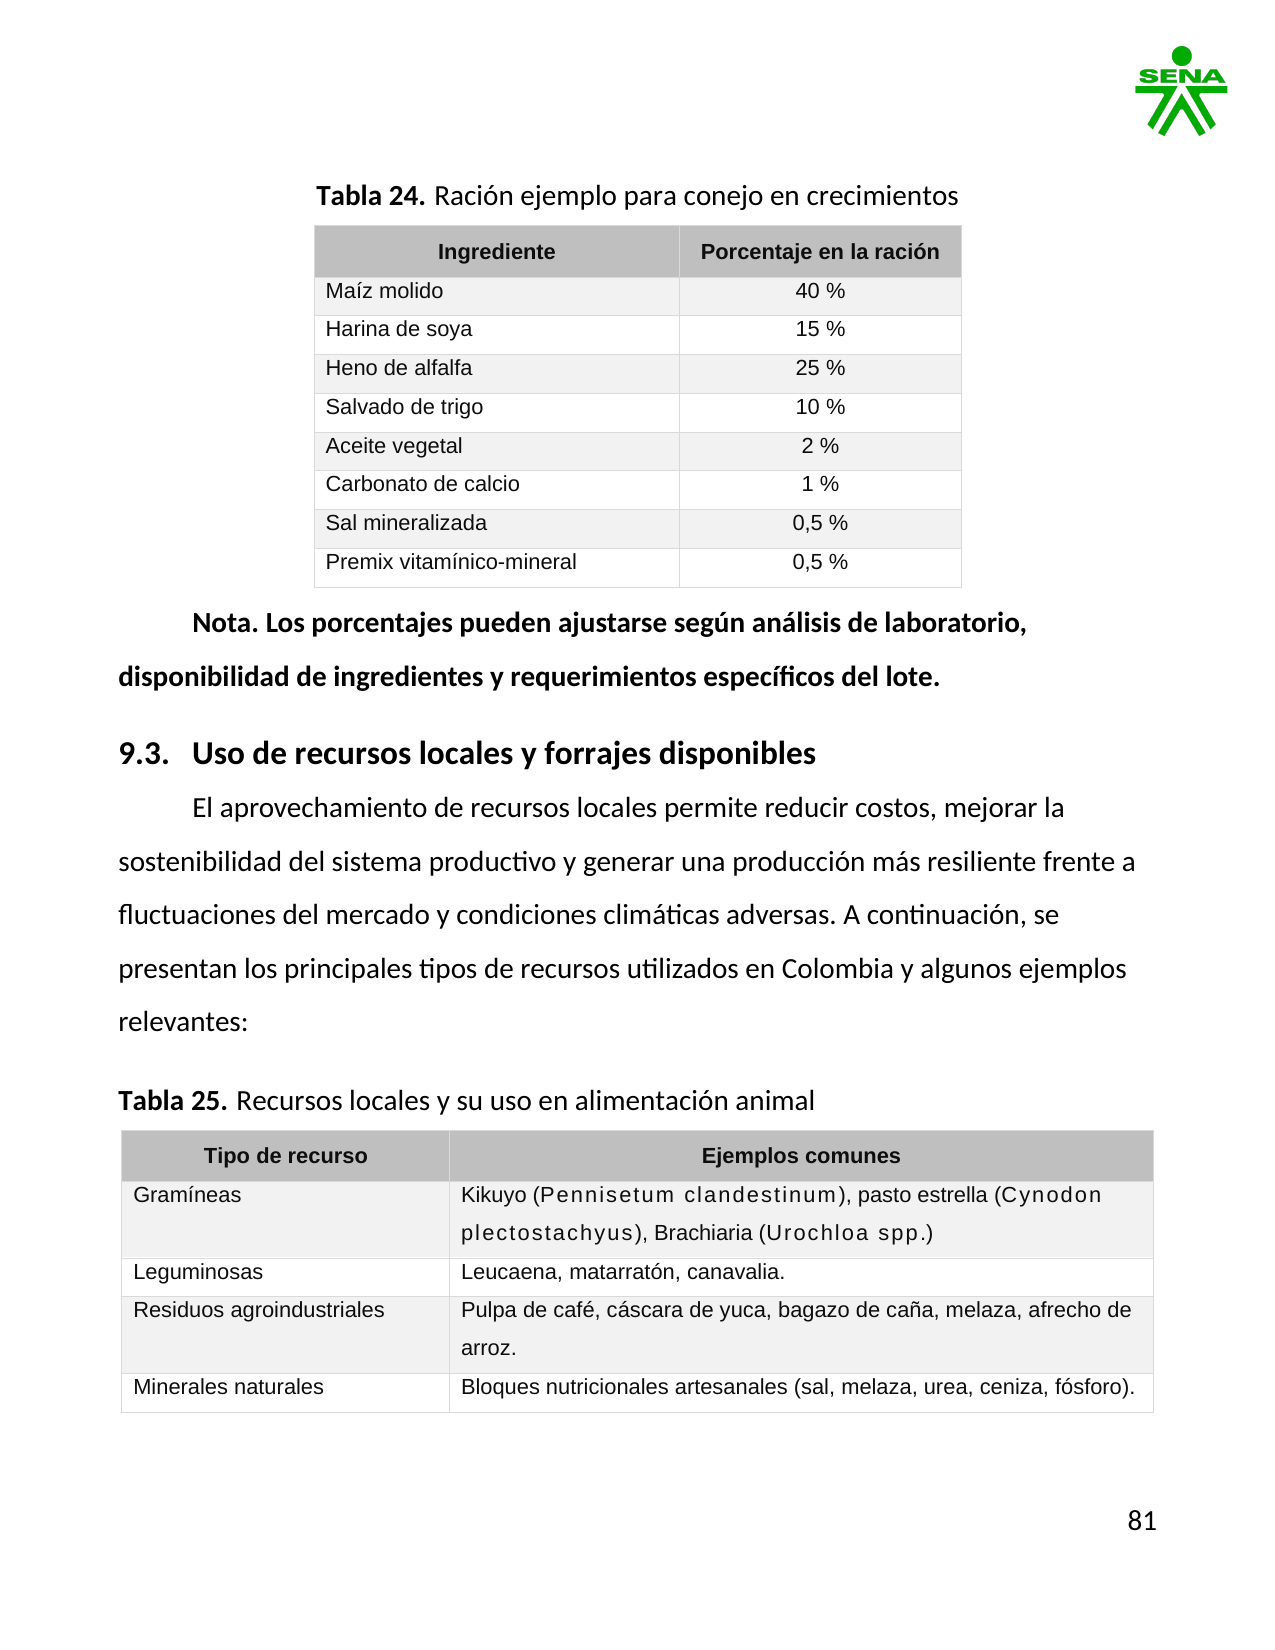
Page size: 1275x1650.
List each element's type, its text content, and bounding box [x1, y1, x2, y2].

table_cell Carbonato de calcio [315, 471, 679, 509]
subtitle Uso de recursos locales y forrajes disponibles [118, 732, 1157, 773]
picture [1135, 46, 1228, 136]
table_cell Residuos agroindustriales [122, 1297, 449, 1373]
table_header Ingrediente [315, 226, 679, 277]
table_cell Heno de alfalfa [315, 355, 679, 393]
table_cell 10 % [680, 394, 961, 432]
table_cell 25 % [680, 355, 961, 393]
table_cell 2 % [680, 433, 961, 470]
text El aprovechamiento de recursos locales permite reducir costos, mejorar la sostenibilidad del sistema productivo y generar una producción más resiliente frente a fluctuaciones del mercado y condiciones climáticas adversas. A continuación, se presentan los principales tipos de recursos utilizados en Colombia y algunos ejemplos relevantes: [118, 789, 1157, 1039]
table_cell Sal mineralizada [315, 510, 679, 548]
table_cell Premix vitamínico-mineral [315, 549, 679, 587]
table_cell Salvado de trigo [315, 394, 679, 432]
table_cell Pulpa de café, cáscara de yuca, bagazo de caña, melaza, afrecho de arroz. [450, 1297, 1153, 1373]
table_cell Kikuyo (Pennisetum clandestinum), pasto estrella (Cynodon plectostachyus), Brachiaria (Urochloa spp.) [450, 1182, 1153, 1257]
text Recursos locales y su uso en alimentación animal [118, 1082, 1157, 1117]
table_cell 1 % [680, 471, 961, 509]
table_cell Leucaena, matarratón, canavalia. [450, 1259, 1153, 1296]
table_cell Maíz molido [315, 278, 679, 315]
table_cell Harina de soya [315, 316, 679, 354]
table_header Tipo de recurso [122, 1131, 449, 1181]
table_cell 15 % [680, 316, 961, 354]
table_cell Aceite vegetal [315, 433, 679, 470]
table_cell 0,5 % [680, 549, 961, 587]
text Nota. Los porcentajes pueden ajustarse según análisis de laboratorio, disponibilidad de ingredientes y requerimientos específicos del lote. [118, 604, 1157, 693]
table_header Porcentaje en la ración [680, 226, 961, 277]
table_cell Bloques nutricionales artesanales (sal, melaza, urea, ceniza, fósforo). [450, 1374, 1153, 1412]
table_cell Minerales naturales [122, 1374, 449, 1412]
table_cell 0,5 % [680, 510, 961, 548]
table_cell 40 % [680, 278, 961, 315]
table_header Ejemplos comunes [450, 1131, 1153, 1181]
text Ración ejemplo para conejo en crecimientos [118, 177, 1157, 213]
table_cell Gramíneas [122, 1182, 449, 1257]
table_cell Leguminosas [122, 1259, 449, 1296]
